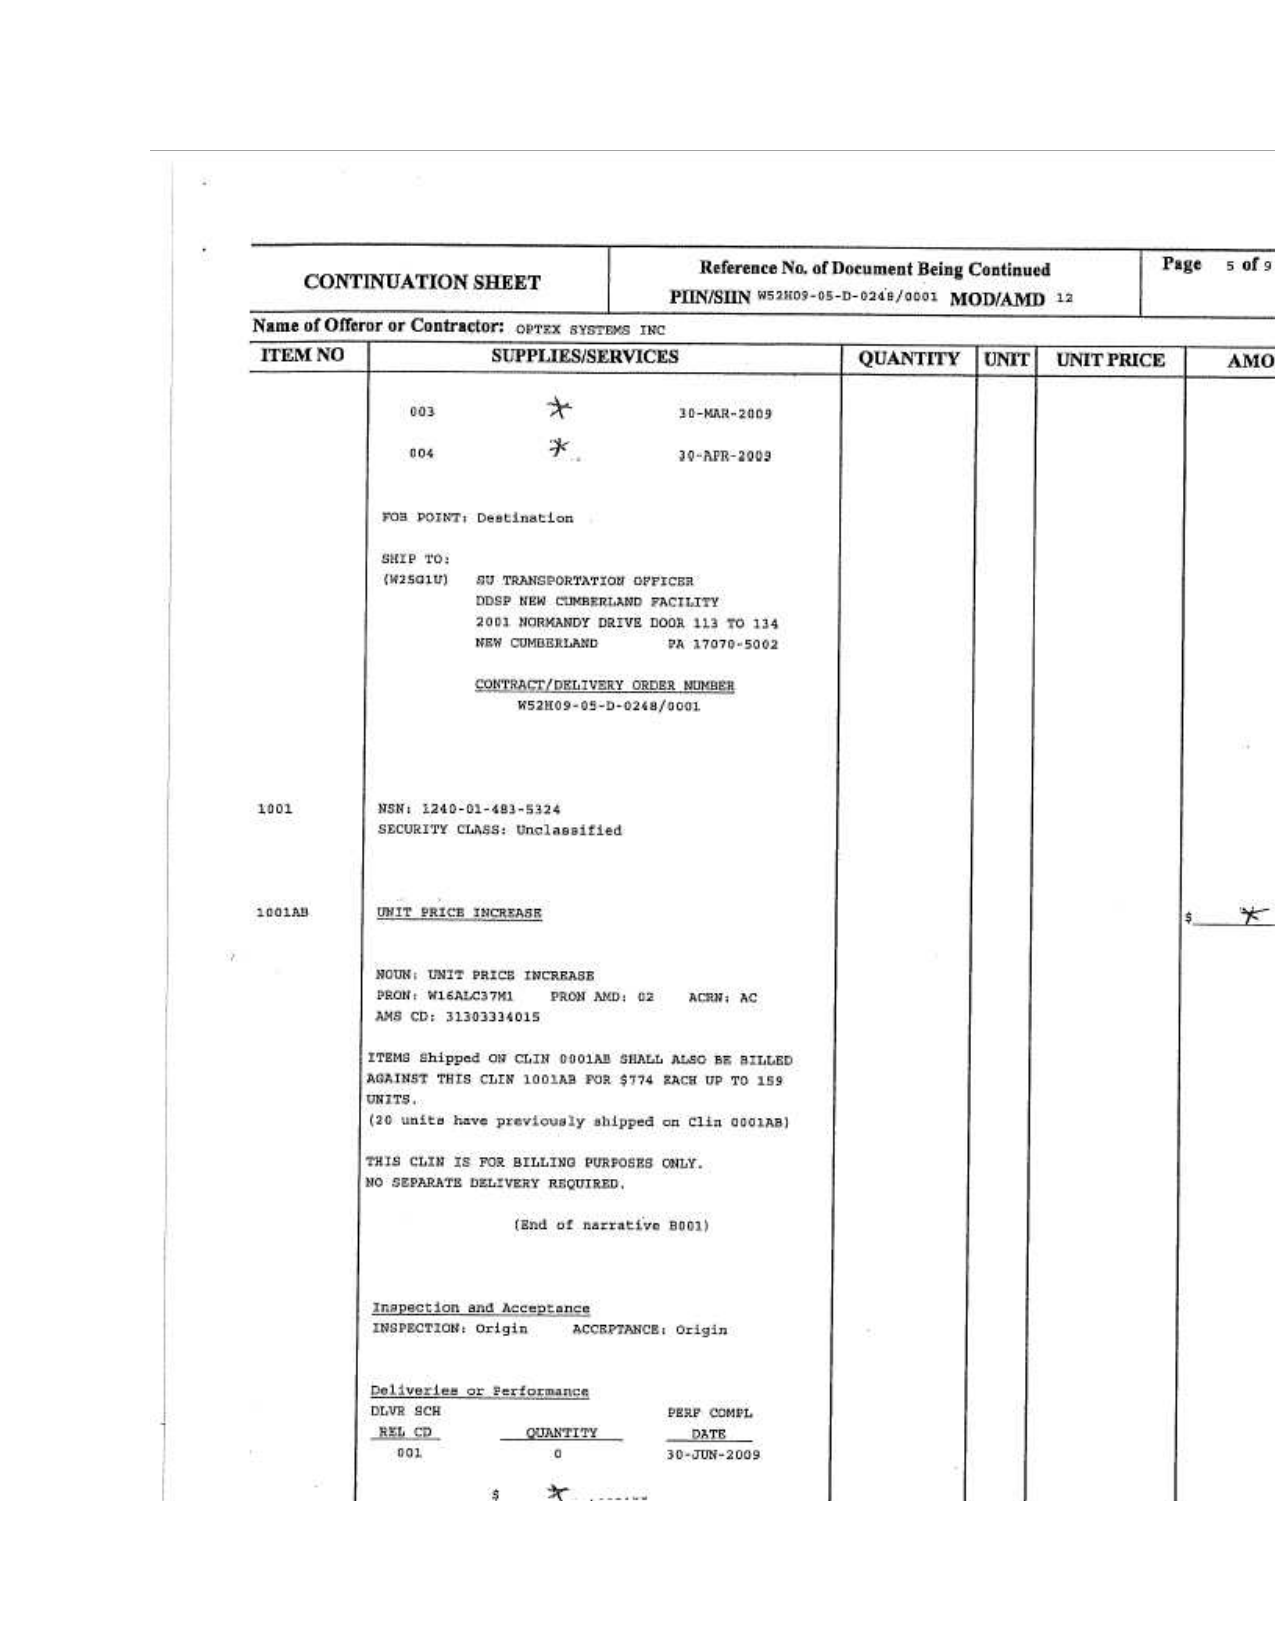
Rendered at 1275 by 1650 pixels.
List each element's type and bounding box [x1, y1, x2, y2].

picture [150, 150, 1275, 1501]
